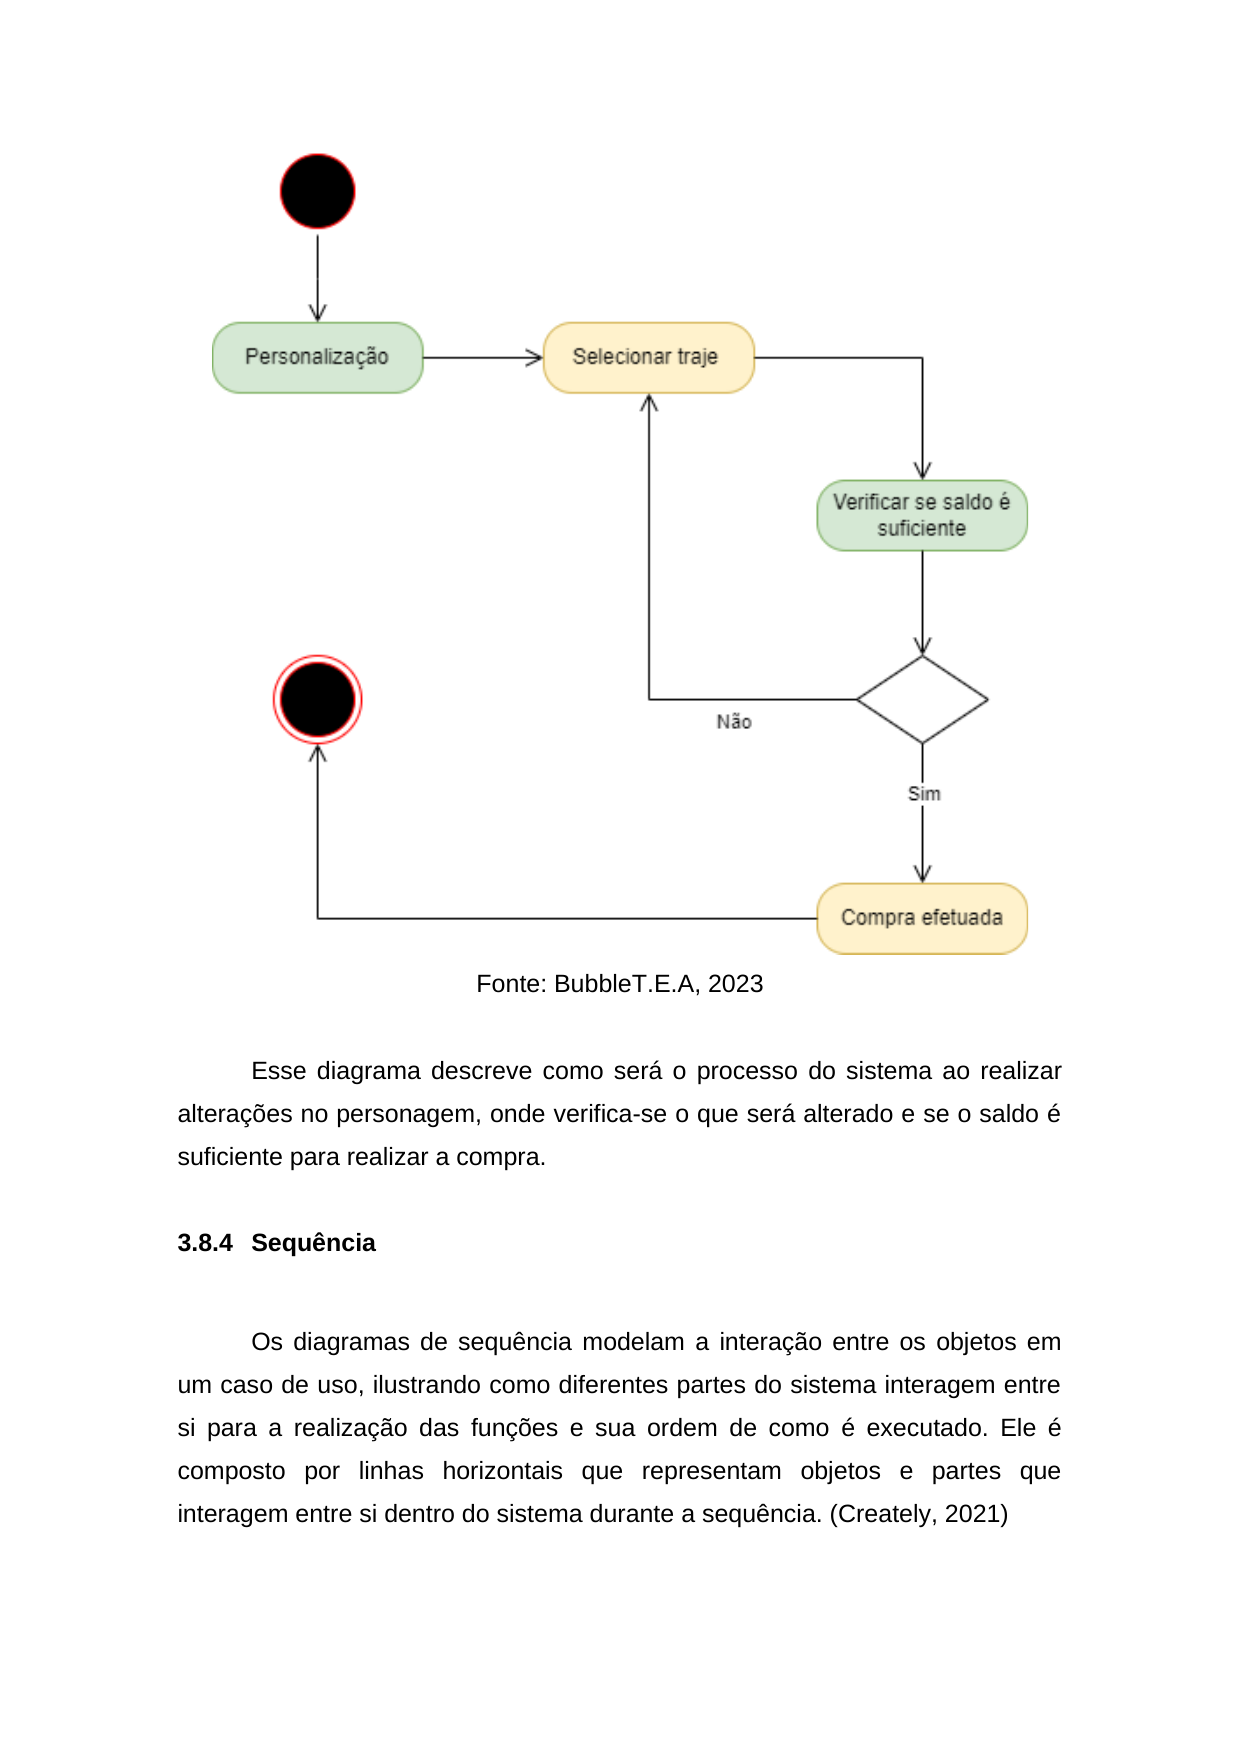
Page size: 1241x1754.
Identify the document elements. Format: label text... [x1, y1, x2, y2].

text Fonte: BubbleT.E.A, 2023 [177, 969, 1063, 998]
list Os diagramas de sequência modelam a interação entre os objetos em um caso de uso, ilustrando como diferentes partes do sistema interagem entre si para a realização das funções e sua ordem de como é executado. Ele é composto por linhas horizontais que representam objetos e partes que interagem entre si dentro do sistema durante a sequência. (Creately, 2021) [177, 1327, 1063, 1528]
text Esse diagrama descreve como será o processo do sistema ao realizar alterações no personagem, onde verifica-se o que será alterado e se o saldo é suficiente para realizar a compra. [177, 1056, 1063, 1171]
list Sequência [177, 1228, 1063, 1257]
picture [212, 147, 1029, 955]
